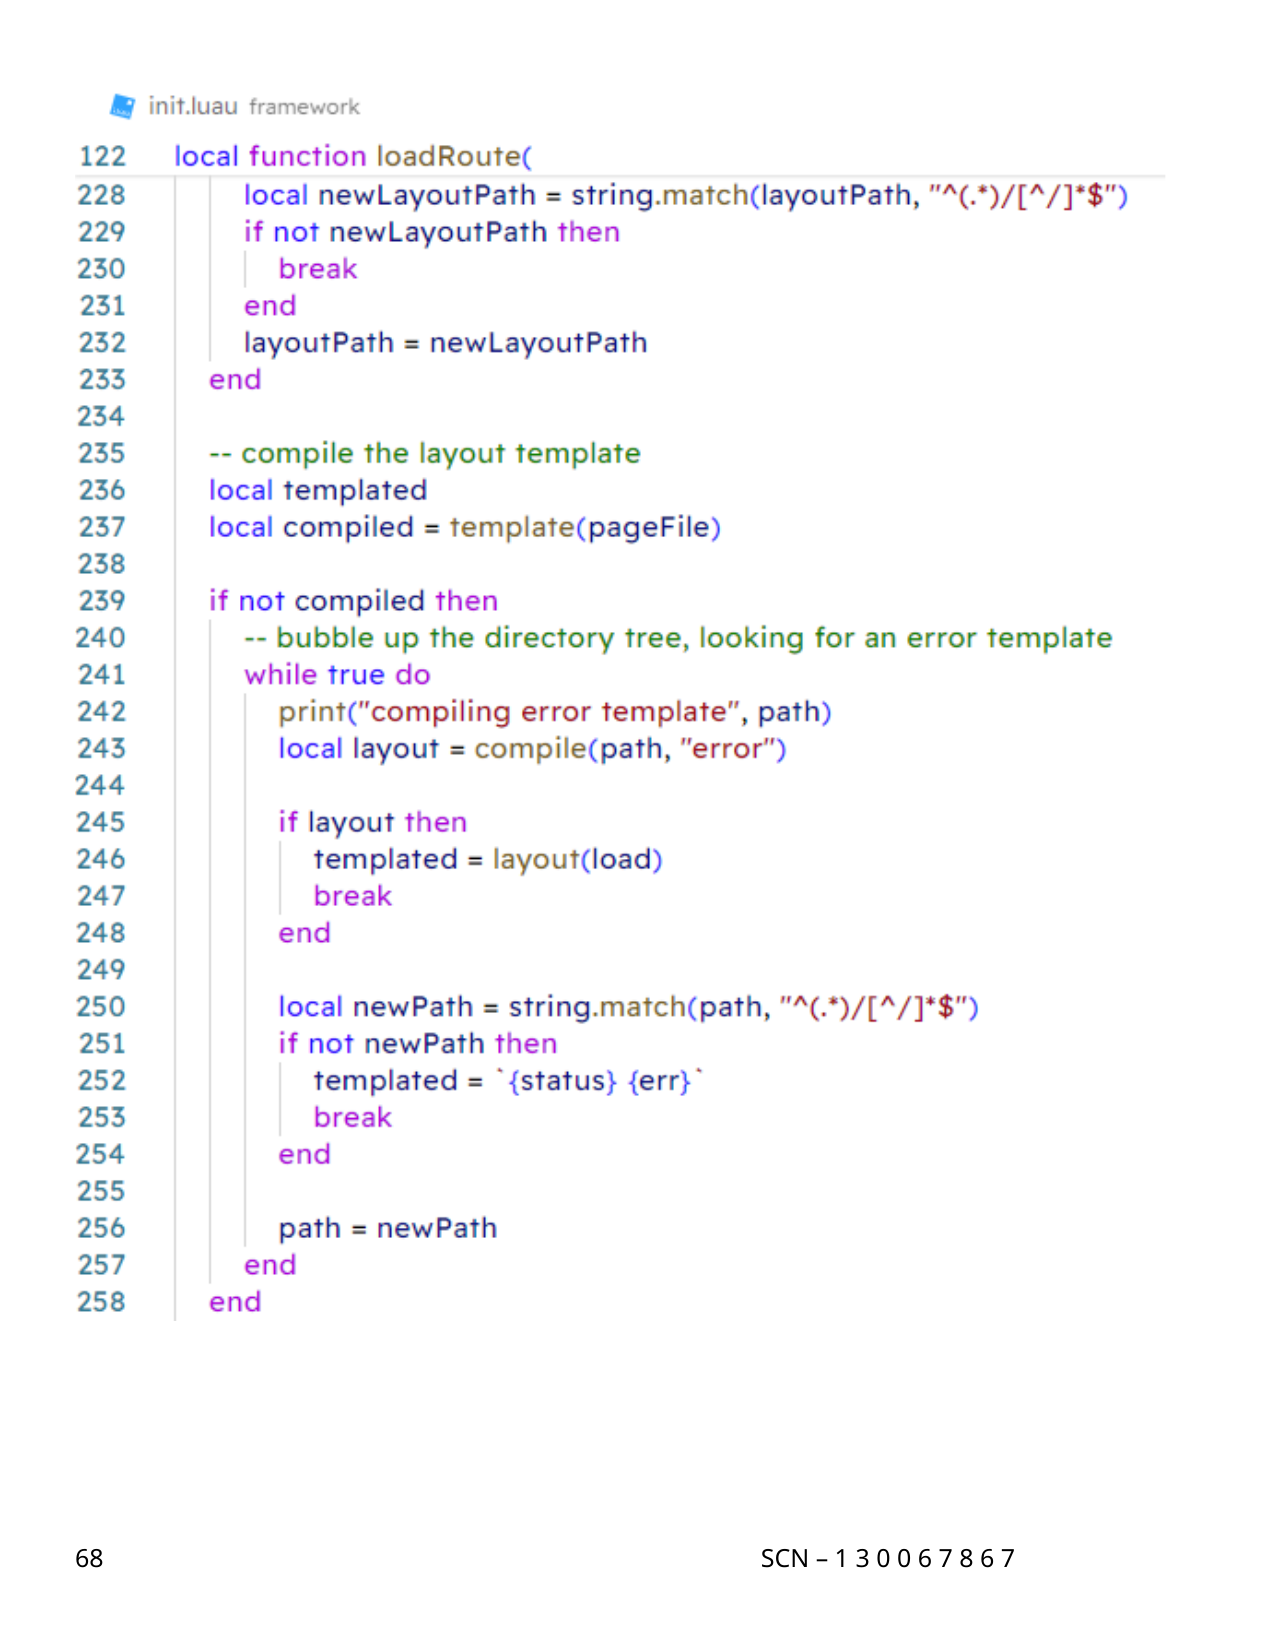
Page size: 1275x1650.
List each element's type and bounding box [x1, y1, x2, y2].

picture [75, 75, 1166, 1321]
